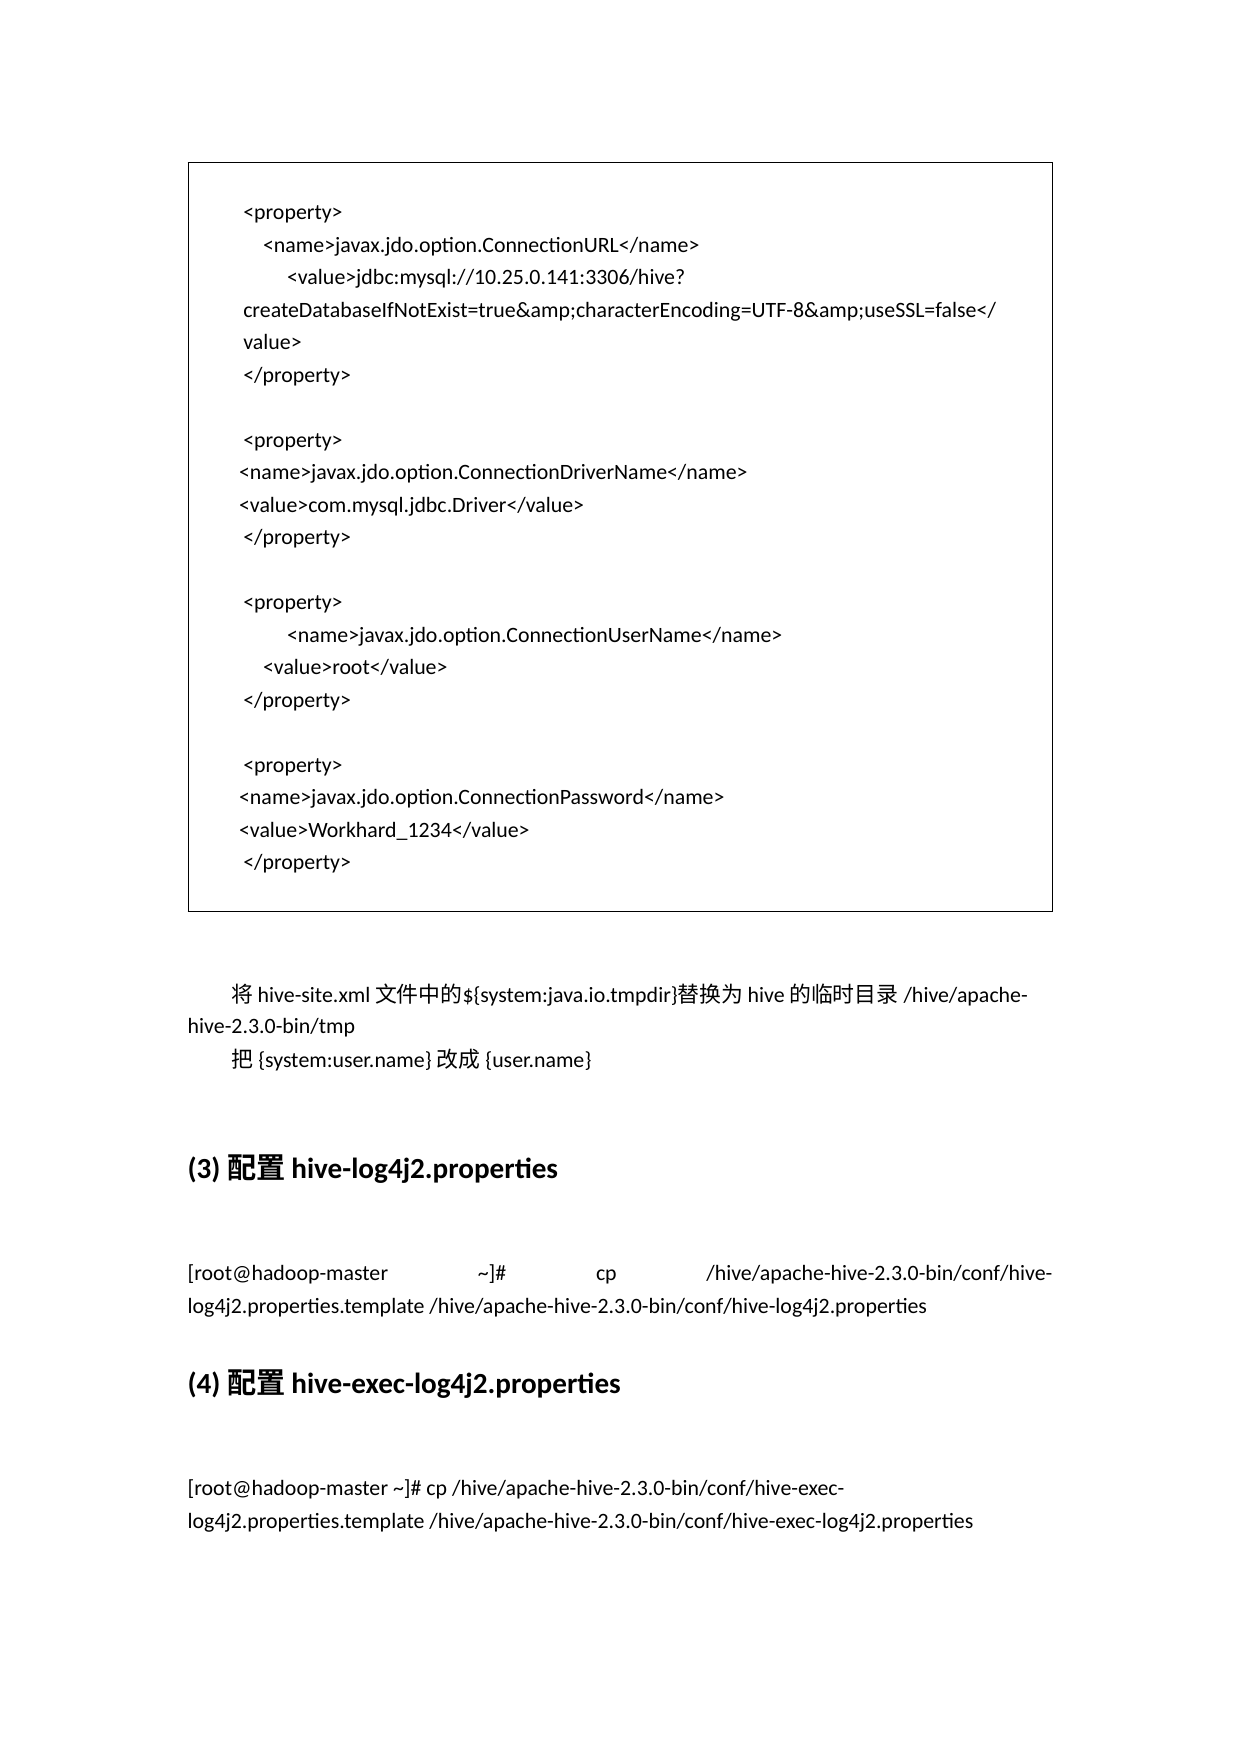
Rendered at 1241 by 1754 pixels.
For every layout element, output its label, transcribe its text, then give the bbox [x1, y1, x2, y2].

text 将hive-site.xml文件中的${system:java.io.tmpdir}替换为hive的临时目录 /hive/apache-hive-2.3.0-bin/tmp [187, 977, 1053, 1042]
text 把 {system:user.name} 改成 {user.name} [187, 1042, 1053, 1074]
subtitle (3) 配置hive-log4j2.properties [187, 1134, 1053, 1199]
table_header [189, 163, 1052, 911]
subtitle (4) 配置hive-exec-log4j2.properties [187, 1349, 1053, 1414]
text [root@hadoop-master ~]# cp /hive/apache-hive-2.3.0-bin/conf/hive-exec-log4j2.properties.template /hive/apache-hive-2.3.0-bin/conf/hive-exec-log4j2.properties [187, 1472, 1053, 1537]
text [root@hadoop-master ~]# cp /hive/apache-hive-2.3.0-bin/conf/hive-log4j2.properties.template /hive/apache-hive-2.3.0-bin/conf/hive-log4j2.properties [187, 1257, 1053, 1322]
